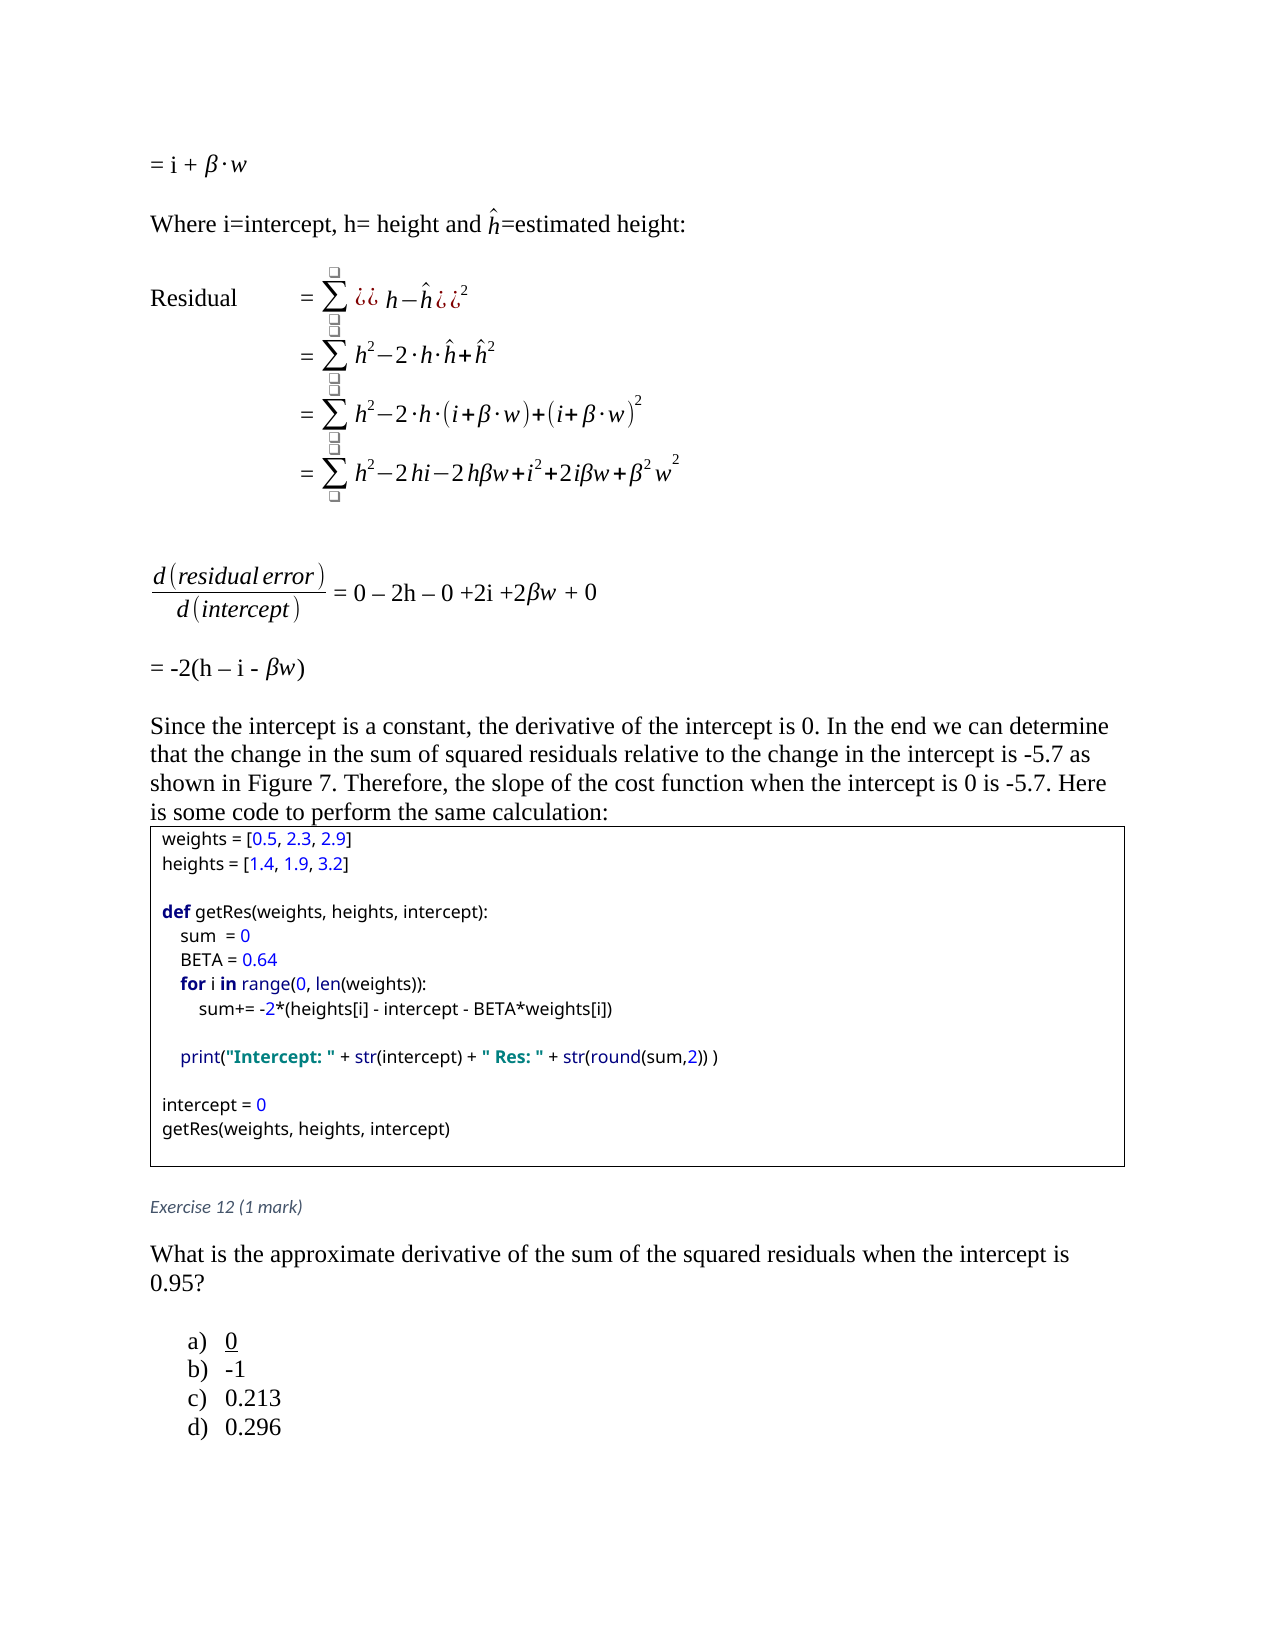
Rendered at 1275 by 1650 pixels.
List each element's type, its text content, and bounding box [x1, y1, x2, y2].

text = [150, 326, 1125, 385]
text What is the approximate derivative of the sum of the squared residuals when the intercept is 0.95? [150, 1239, 1125, 1297]
text Since the intercept is a constant, the derivative of the intercept is 0. In the end we can determine that the change in the sum of squared residuals relative to the change in the intercept is -5.7 as shown in Figure 7. Therefore, the slope of the cost function when the intercept is 0 is -5.7. Here is some code to perform the same calculation: [150, 711, 1125, 826]
text Exercise 12 (1 mark) [150, 1196, 1125, 1219]
list 0.213 [187, 1383, 1125, 1412]
text = 0 – 2h – 0 +2i +2 + [150, 561, 1125, 624]
text Residual = [150, 267, 1125, 326]
text = [225, 444, 1125, 503]
list 0.296 [187, 1412, 1125, 1441]
list 0 [187, 1326, 1125, 1354]
table_header weights = [0.5, 2.3, 2.9] heights = [1.4, 1.9, 3.2] def getRes(weights, heights, intercept): sum = 0 BETA = 0.64 for i in range(0, len(weights)): sum+= -2*(heights[i] - intercept - BETA*weights[i]) print("Intercept: " + str(intercept) + " Res: " + str(round(sum,2)) ) intercept = 0 getRes(weights, heights, intercept) [151, 827, 1124, 1166]
text = i + [150, 150, 1125, 179]
text = -2(h – i - ) [150, 653, 1125, 682]
text = [150, 385, 1125, 444]
text Where i=intercept, h= height and =estimated height: [150, 207, 1125, 239]
list -1 [187, 1354, 1125, 1383]
